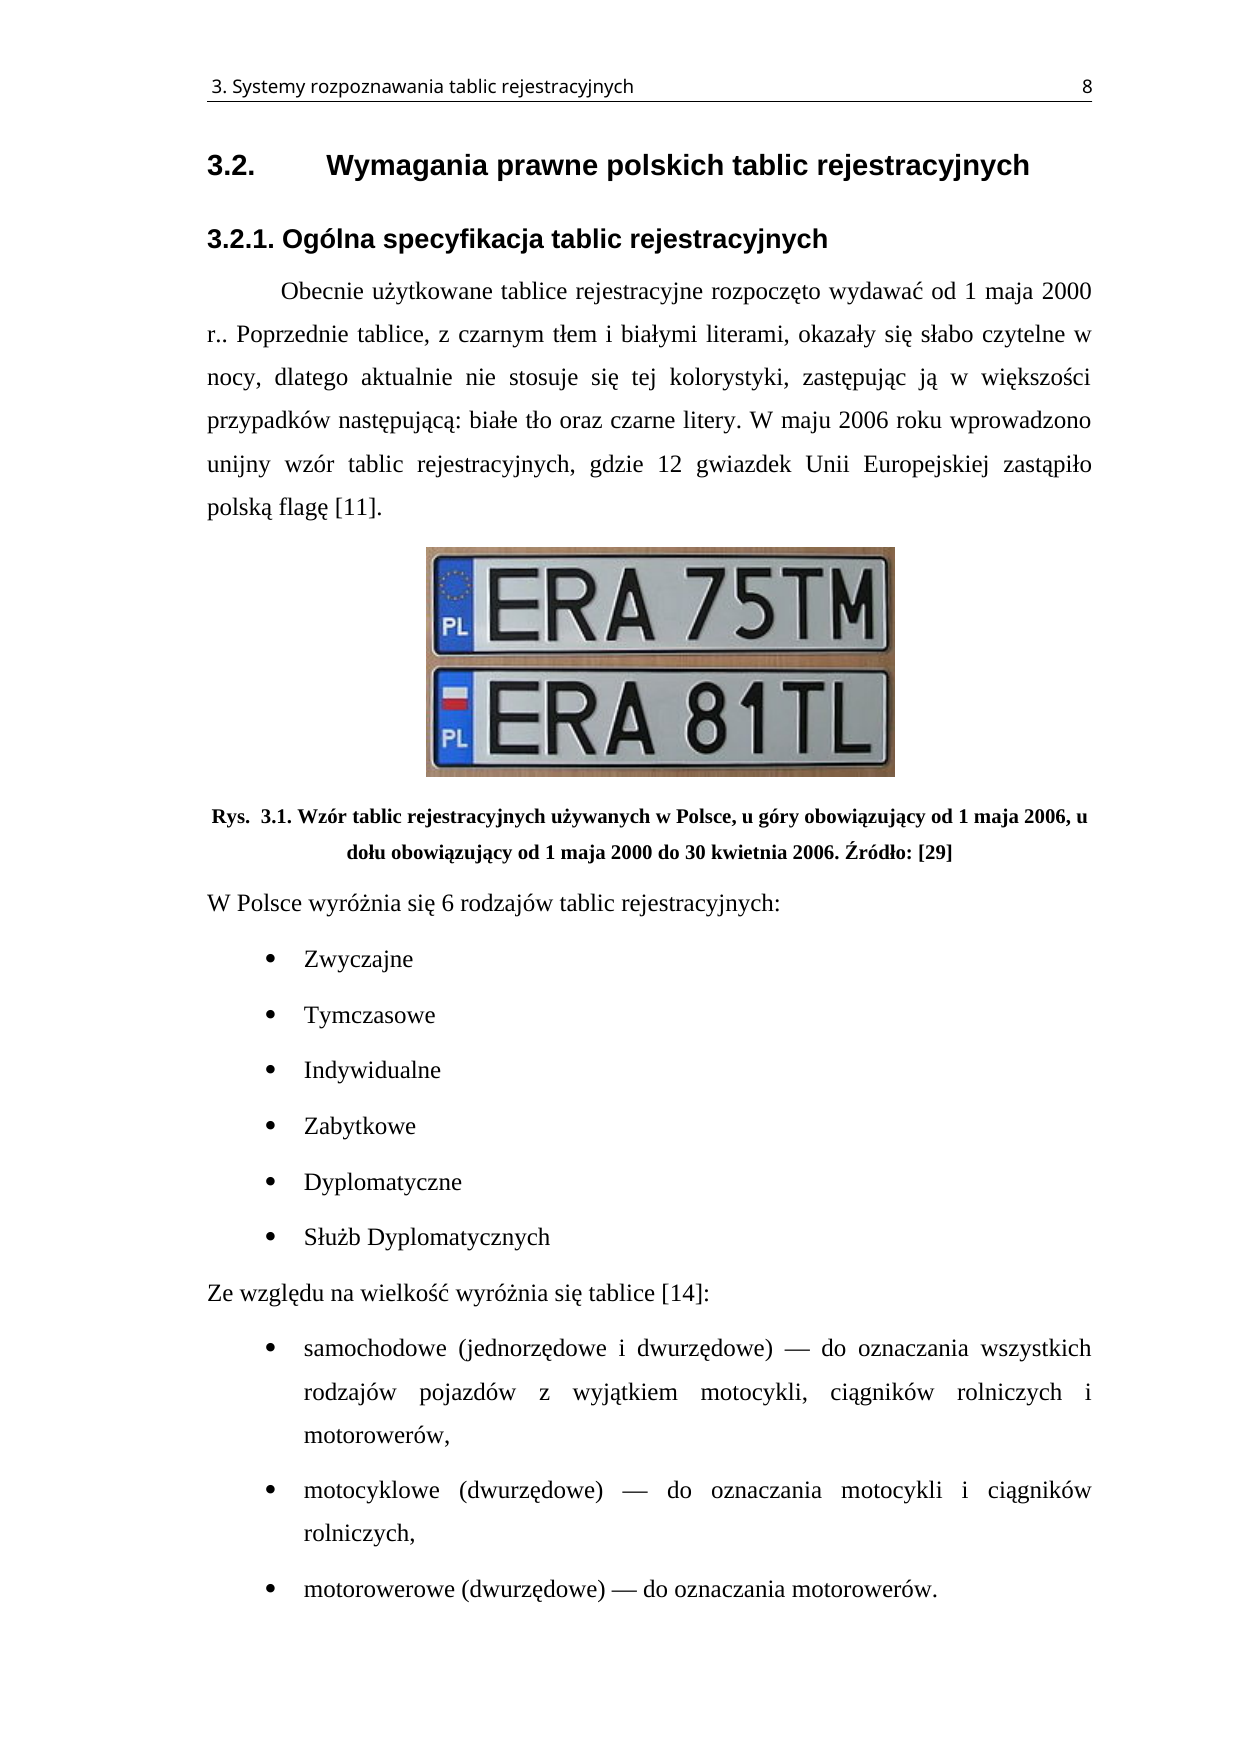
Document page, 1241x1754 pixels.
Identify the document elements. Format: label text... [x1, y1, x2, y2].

list Dyplomatyczne [266, 1167, 1092, 1195]
subtitle Ogólna specyfikacja tablic rejestracyjnych [207, 223, 1092, 254]
list Tymczasowe [266, 1000, 1092, 1028]
text Obecnie użytkowane tablice rejestracyjne rozpoczęto wydawać od 1 maja 2000 r.. Poprzednie tablice, z czarnym tłem i białymi literami, okazały się słabo czytelne w nocy, dlatego aktualnie nie stosuje się tej kolorystyki, zastępując ją w większości przypadków następującą: białe tło oraz czarne litery. W maju 2006 roku wprowadzono unijny wzór tablic rejestracyjnych, gdzie 12 gwiazdek Unii Europejskiej zastąpiło polską flagę [11]. [207, 276, 1092, 521]
list Zabytkowe [266, 1111, 1092, 1140]
list samochodowe (jednorzędowe i dwurzędowe) — do oznaczania wszystkich rodzajów pojazdów z wyjątkiem motocykli, ciągników rolniczych i motorowerów, [266, 1333, 1092, 1448]
list motocyklowe (dwurzędowe) — do oznaczania motocykli i ciągników rolniczych, [266, 1475, 1092, 1547]
list motorowerowe (dwurzędowe) — do oznaczania motorowerów. [266, 1574, 1092, 1603]
list Zwyczajne [266, 944, 1092, 973]
text Ze względu na wielkość wyróżnia się tablice [14]: [207, 1278, 1092, 1307]
list Indywidualne [266, 1055, 1092, 1084]
text W Polsce wyróżnia się 6 rodzajów tablic rejestracyjnych: [207, 888, 1092, 917]
picture [426, 547, 895, 777]
list Służb Dyplomatycznych [266, 1222, 1092, 1251]
subtitle Wymagania prawne polskich tablic rejestracyjnych [207, 148, 1092, 181]
